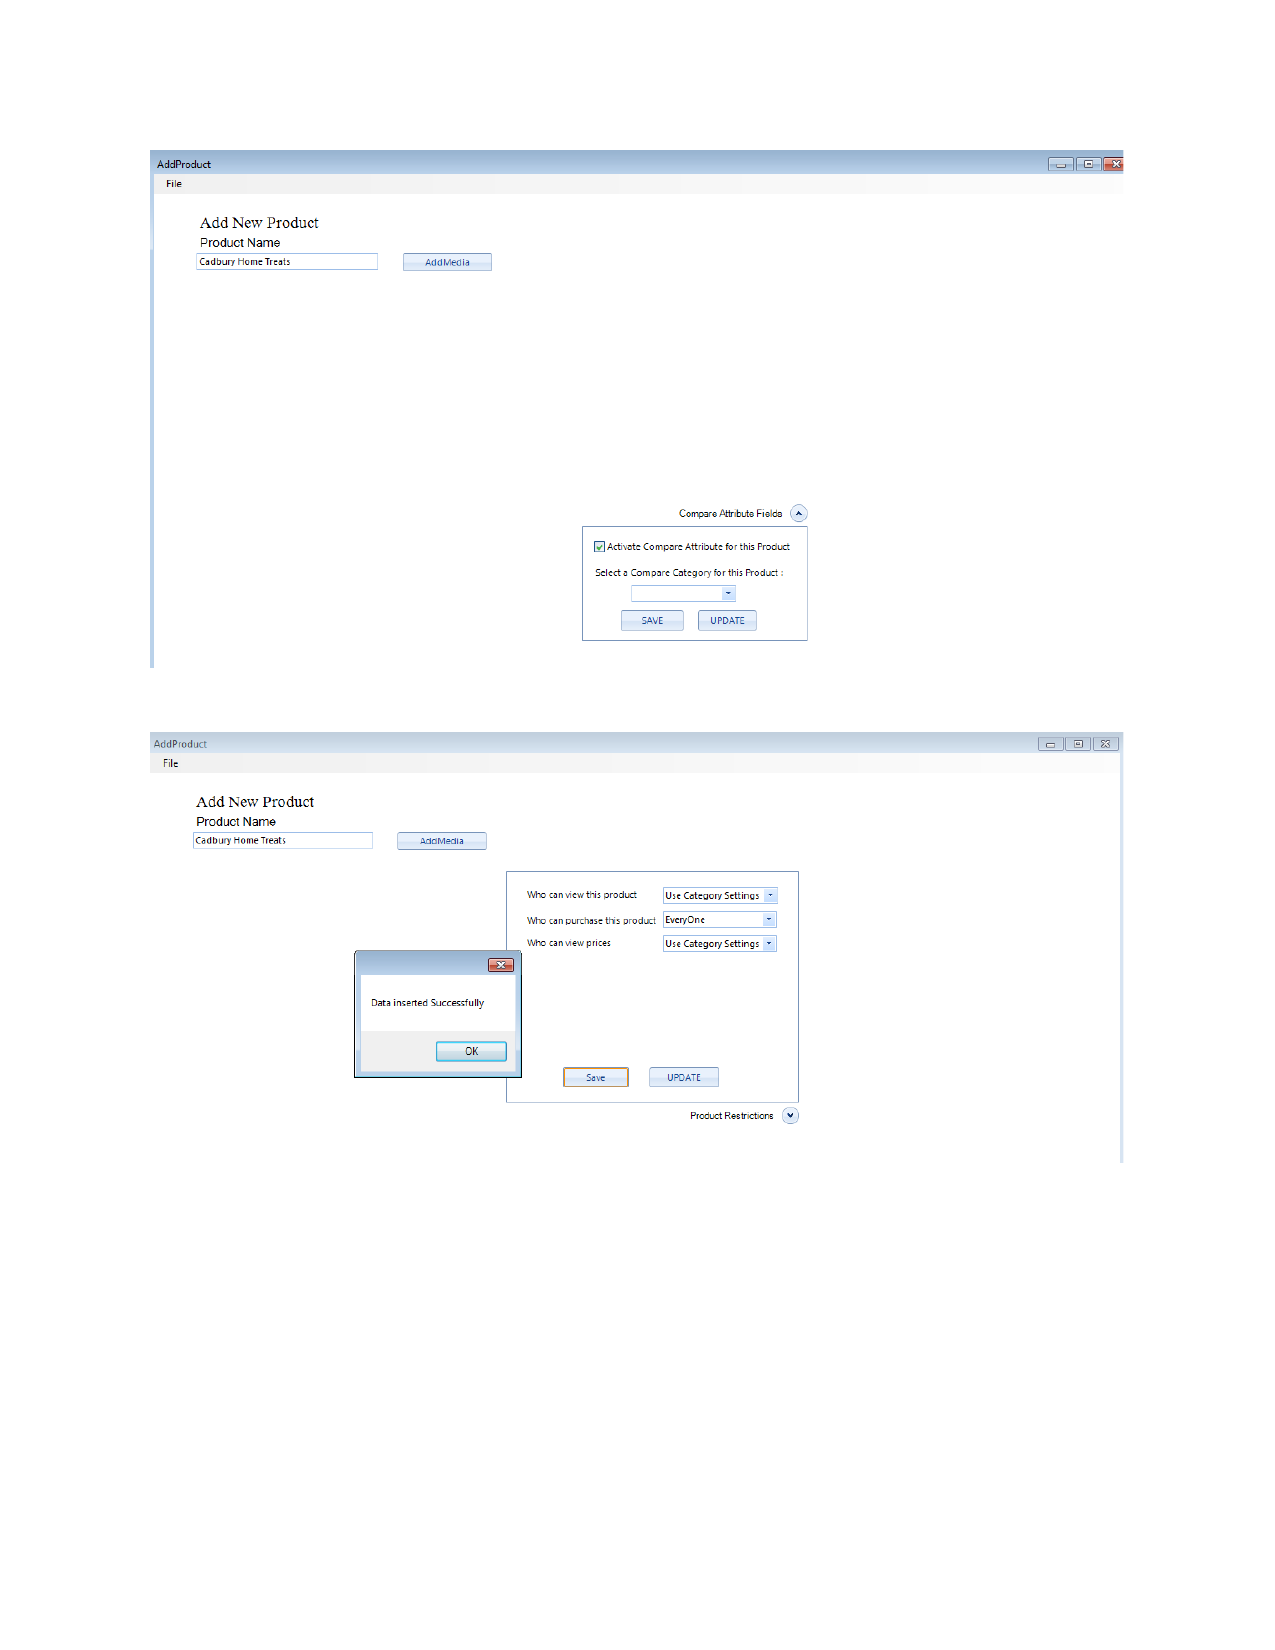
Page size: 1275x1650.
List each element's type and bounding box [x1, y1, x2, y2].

picture [150, 732, 1124, 1163]
picture [150, 150, 1124, 668]
